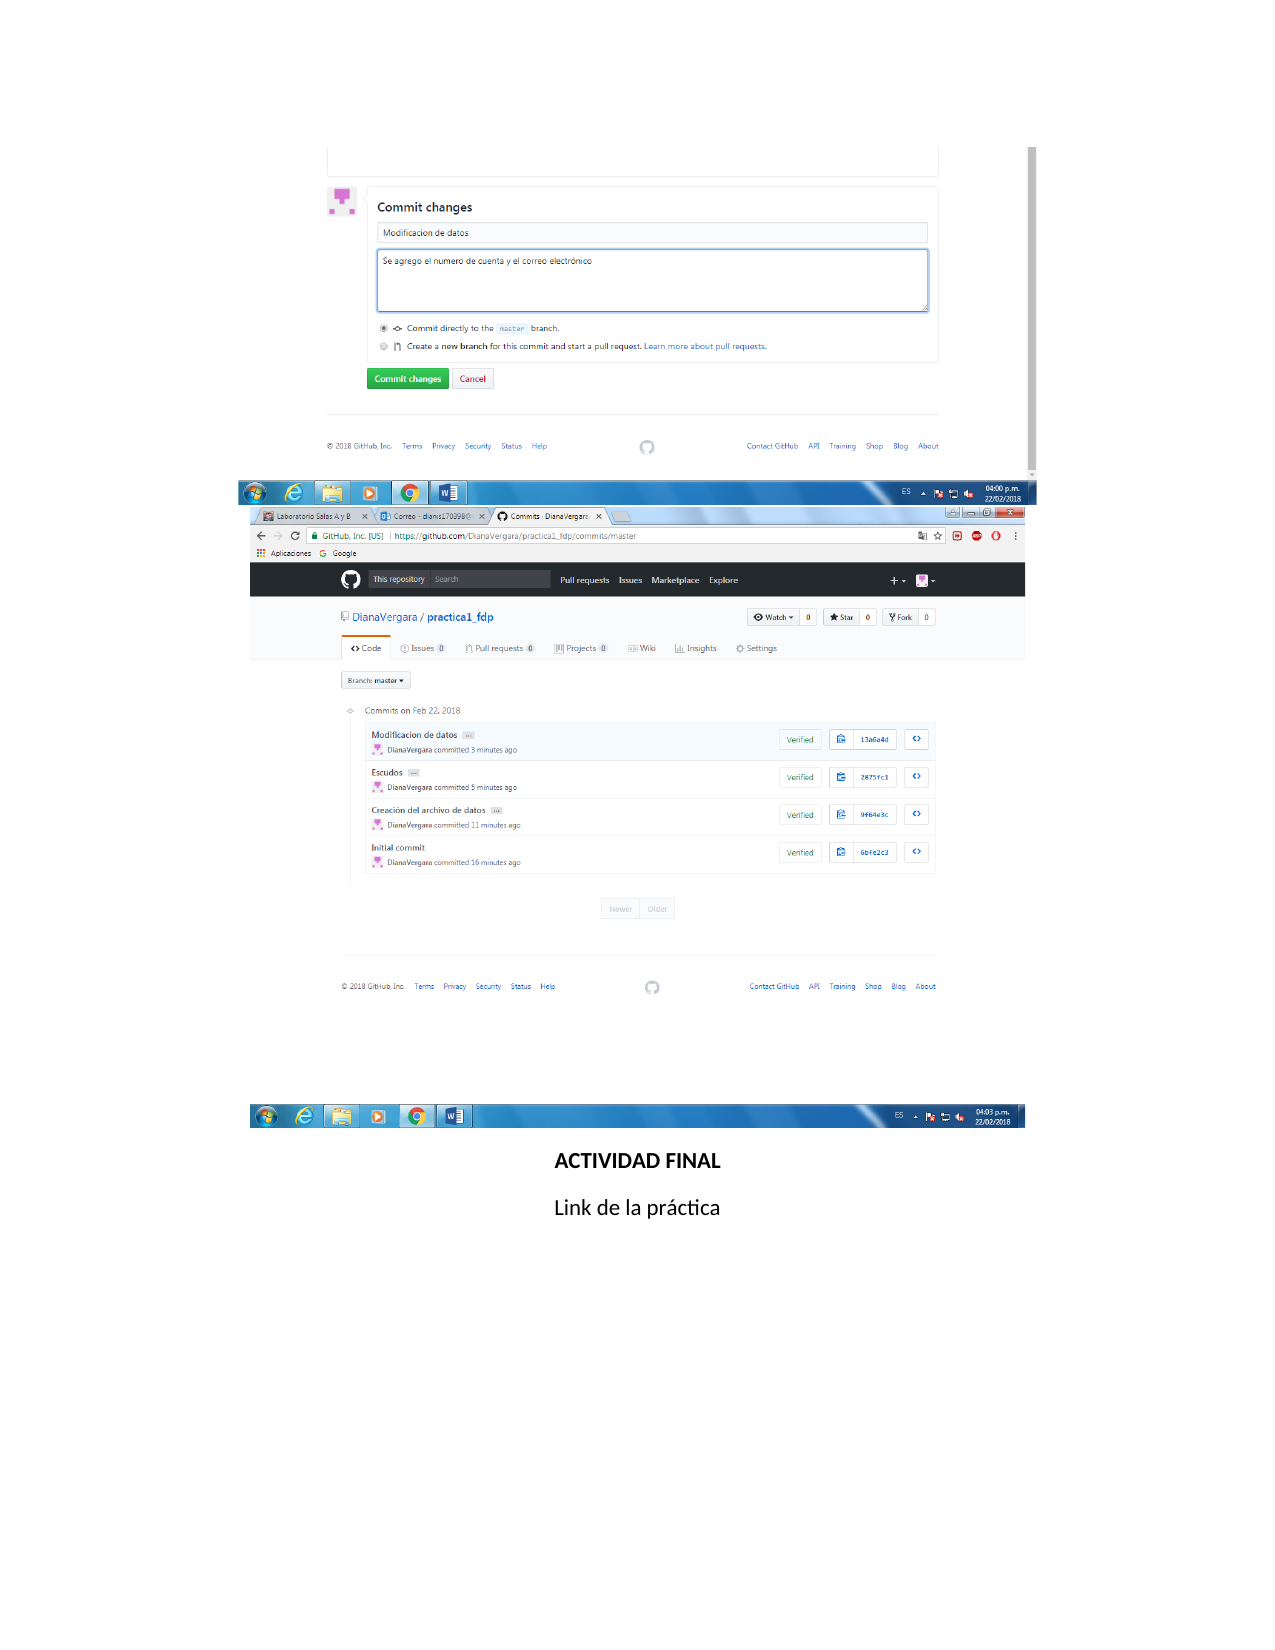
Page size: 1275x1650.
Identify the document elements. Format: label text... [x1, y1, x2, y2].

text Link de la práctica [177, 1193, 1098, 1221]
picture [250, 507, 1025, 1128]
text ACTIVIDAD FINAL [177, 1146, 1098, 1174]
picture [238, 147, 1037, 505]
